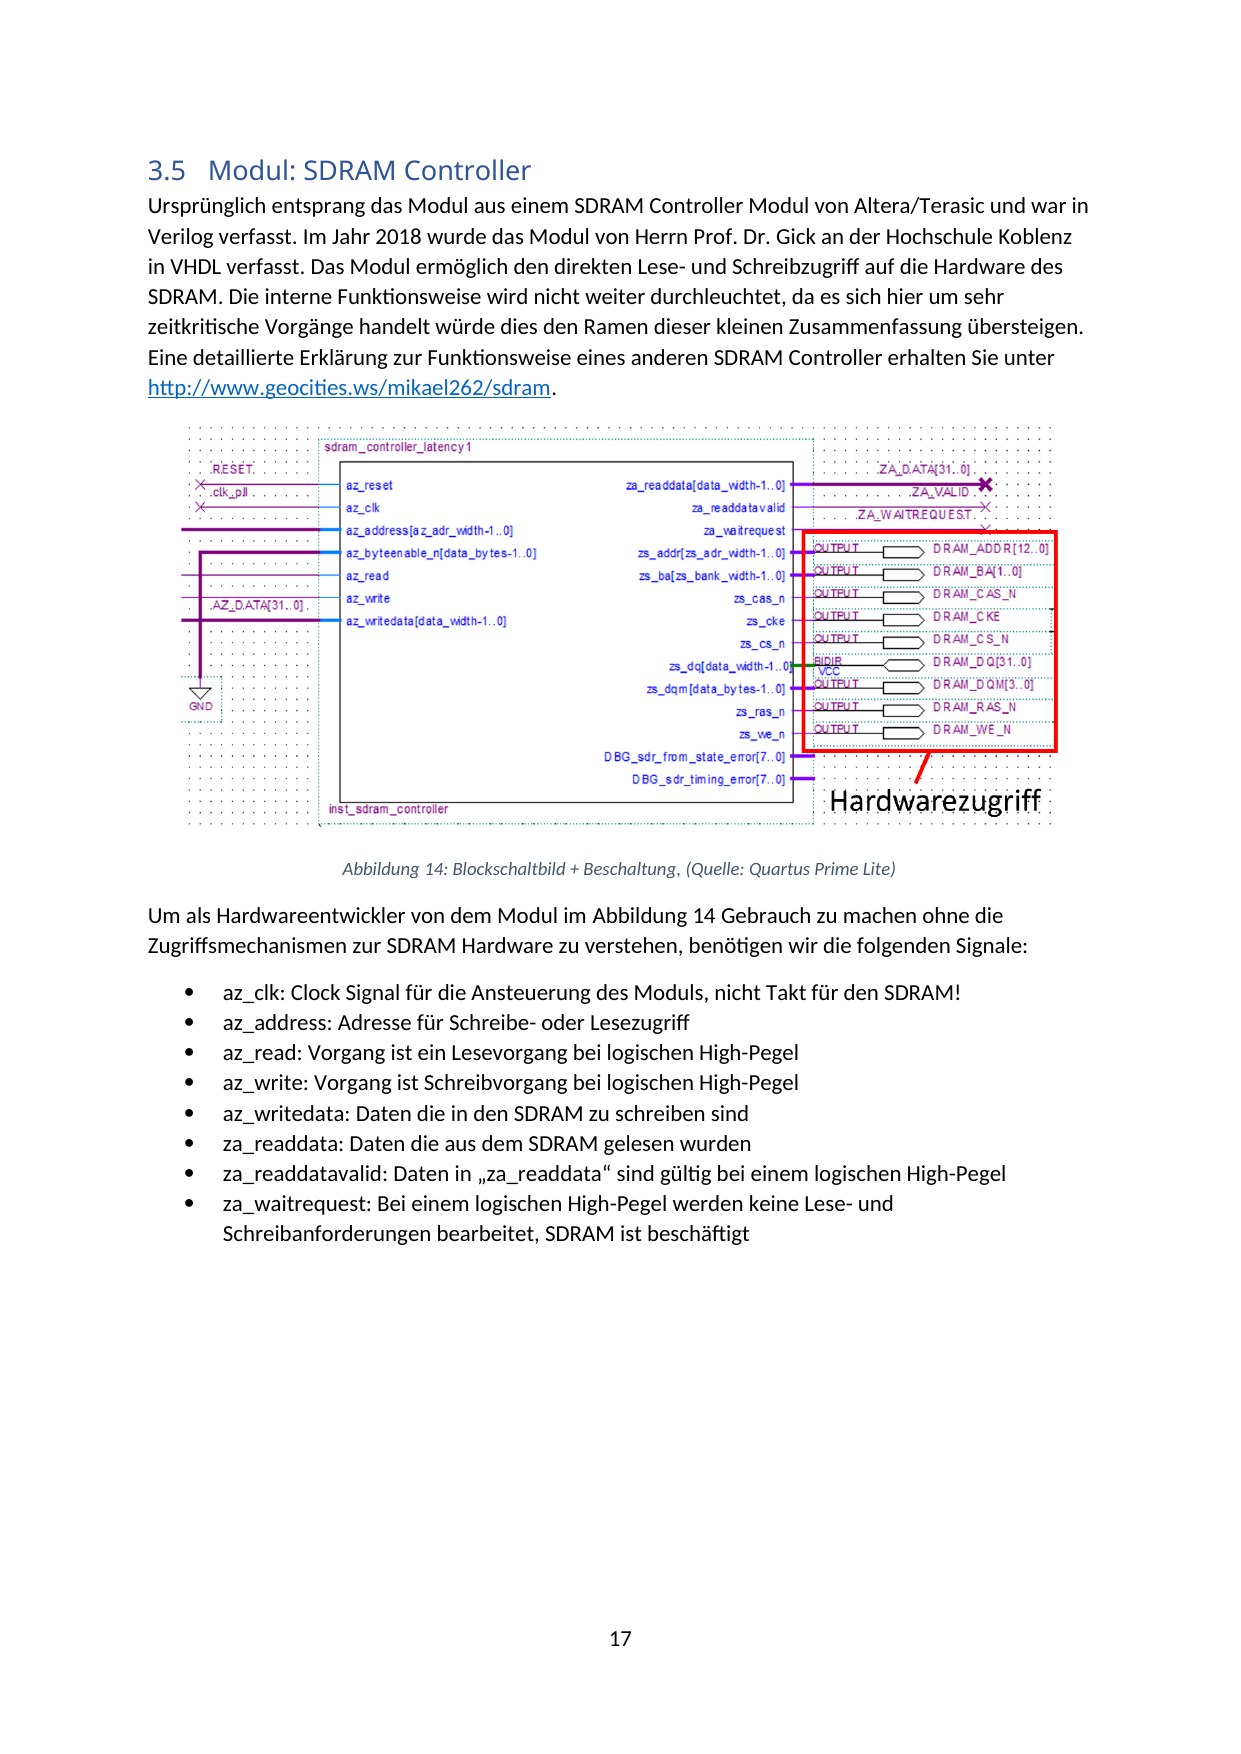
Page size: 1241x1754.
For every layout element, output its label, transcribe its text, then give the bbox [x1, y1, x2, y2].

text Um als Hardwareentwickler von dem Modul im Abbildung 14 Gebrauch zu machen ohne die Zugriffsmechanismen zur SDRAM Hardware zu verstehen, benötigen wir die folgenden Signale: [148, 901, 1093, 959]
list az_write: Vorgang ist Schreibvorgang bei logischen High-Pegel [185, 1068, 1093, 1096]
list az_writedata: Daten die in den SDRAM zu schreiben sind [185, 1099, 1093, 1127]
list az_address: Adresse für Schreibe- oder Lesezugriff [185, 1008, 1093, 1036]
text Abbildung : Blockschaltbild + Beschaltung, (Quelle: Quartus Prime Lite) [148, 857, 1093, 880]
text Ursprünglich entsprang das Modul aus einem SDRAM Controller Modul von Altera/Terasic und war in Verilog verfasst. Im Jahr 2018 wurde das Modul von Herrn Prof. Dr. Gick an der Hochschule Koblenz in VHDL verfasst. Das Modul ermöglich den direkten Lese- und Schreibzugriff auf die Hardware des SDRAM. Die interne Funktionsweise wird nicht weiter durchleuchtet, da es sich hier um sehr zeitkritische Vorgänge handelt würde dies den Ramen dieser kleinen Zusammenfassung übersteigen. Eine detaillierte Erklärung zur Funktionsweise eines anderen SDRAM Controller erhalten Sie unter http://www.geocities.ws/mikael262/sdram. [148, 192, 1093, 401]
list za_readdatavalid: Daten in „za_readdata“ sind gültig bei einem logischen High-Pegel [185, 1159, 1093, 1187]
list az_read: Vorgang ist ein Lesevorgang bei logischen High-Pegel [185, 1038, 1093, 1066]
list za_waitrequest: Bei einem logischen High-Pegel werden keine Lese- und Schreibanforderungen bearbeitet, SDRAM ist beschäftigt [185, 1189, 1093, 1247]
list za_readdata: Daten die aus dem SDRAM gelesen wurden [185, 1129, 1093, 1157]
picture [181, 419, 1060, 839]
subtitle Modul: SDRAM Controller [148, 152, 1093, 189]
list az_clk: Clock Signal für die Ansteuerung des Moduls, nicht Takt für den SDRAM! [185, 978, 1093, 1006]
